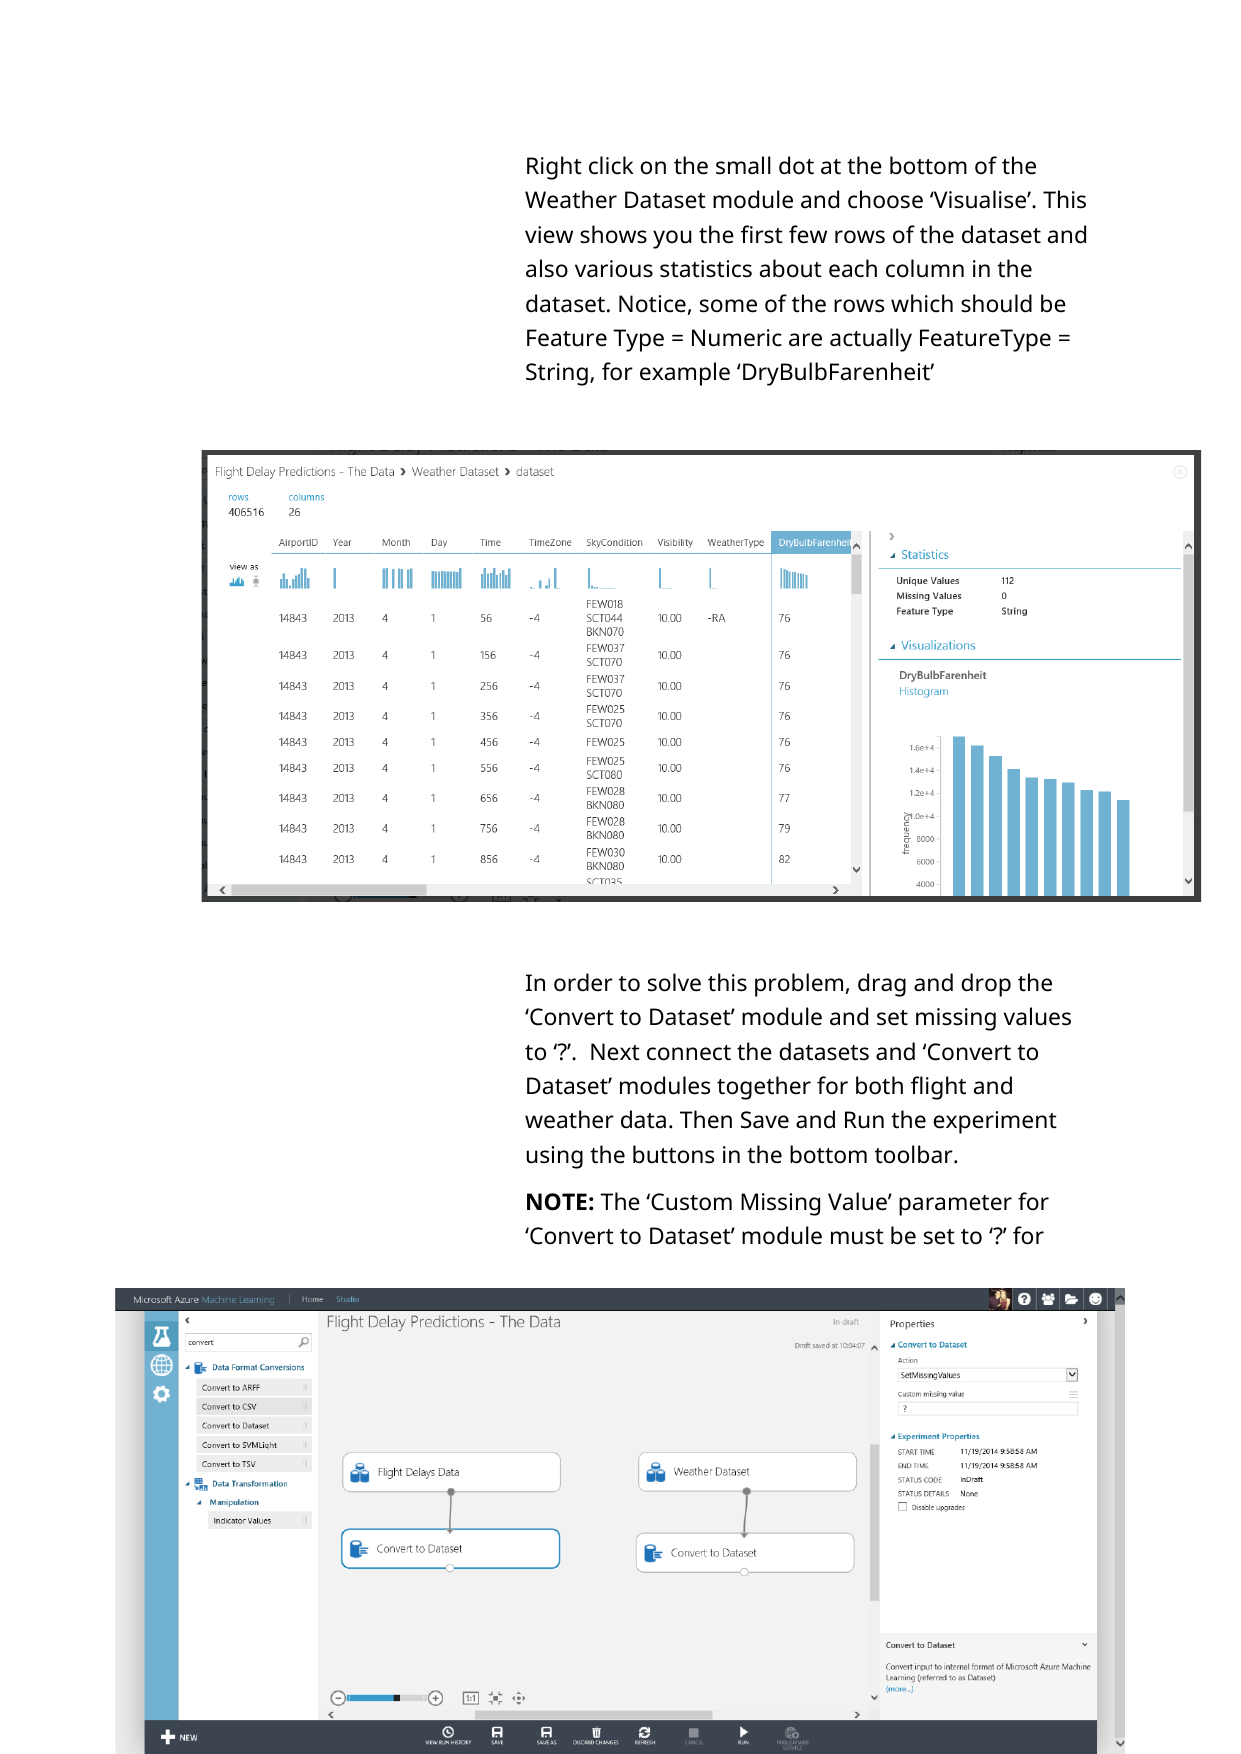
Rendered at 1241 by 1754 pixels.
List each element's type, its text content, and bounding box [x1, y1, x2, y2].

text Right click on the small dot at the bottom of the Weather Dataset module and choose ‘Visualise’. This view shows you the first few rows of the dataset and also various statistics about each column in the dataset. Notice, some of the rows which should be Feature Type = Numeric are actually FeatureType = String, for example ‘DryBulbFarenheit’ [525, 150, 1090, 387]
text In order to solve this problem, drag and drop the ‘Convert to Dataset’ module and set missing values to ‘?’. Next connect the datasets and ‘Convert to Dataset’ modules together for both flight and weather data. Then Save and Run the experiment using the buttons in the bottom toolbar. [525, 967, 1090, 1170]
picture [201, 450, 1202, 902]
picture [115, 1288, 1125, 1754]
